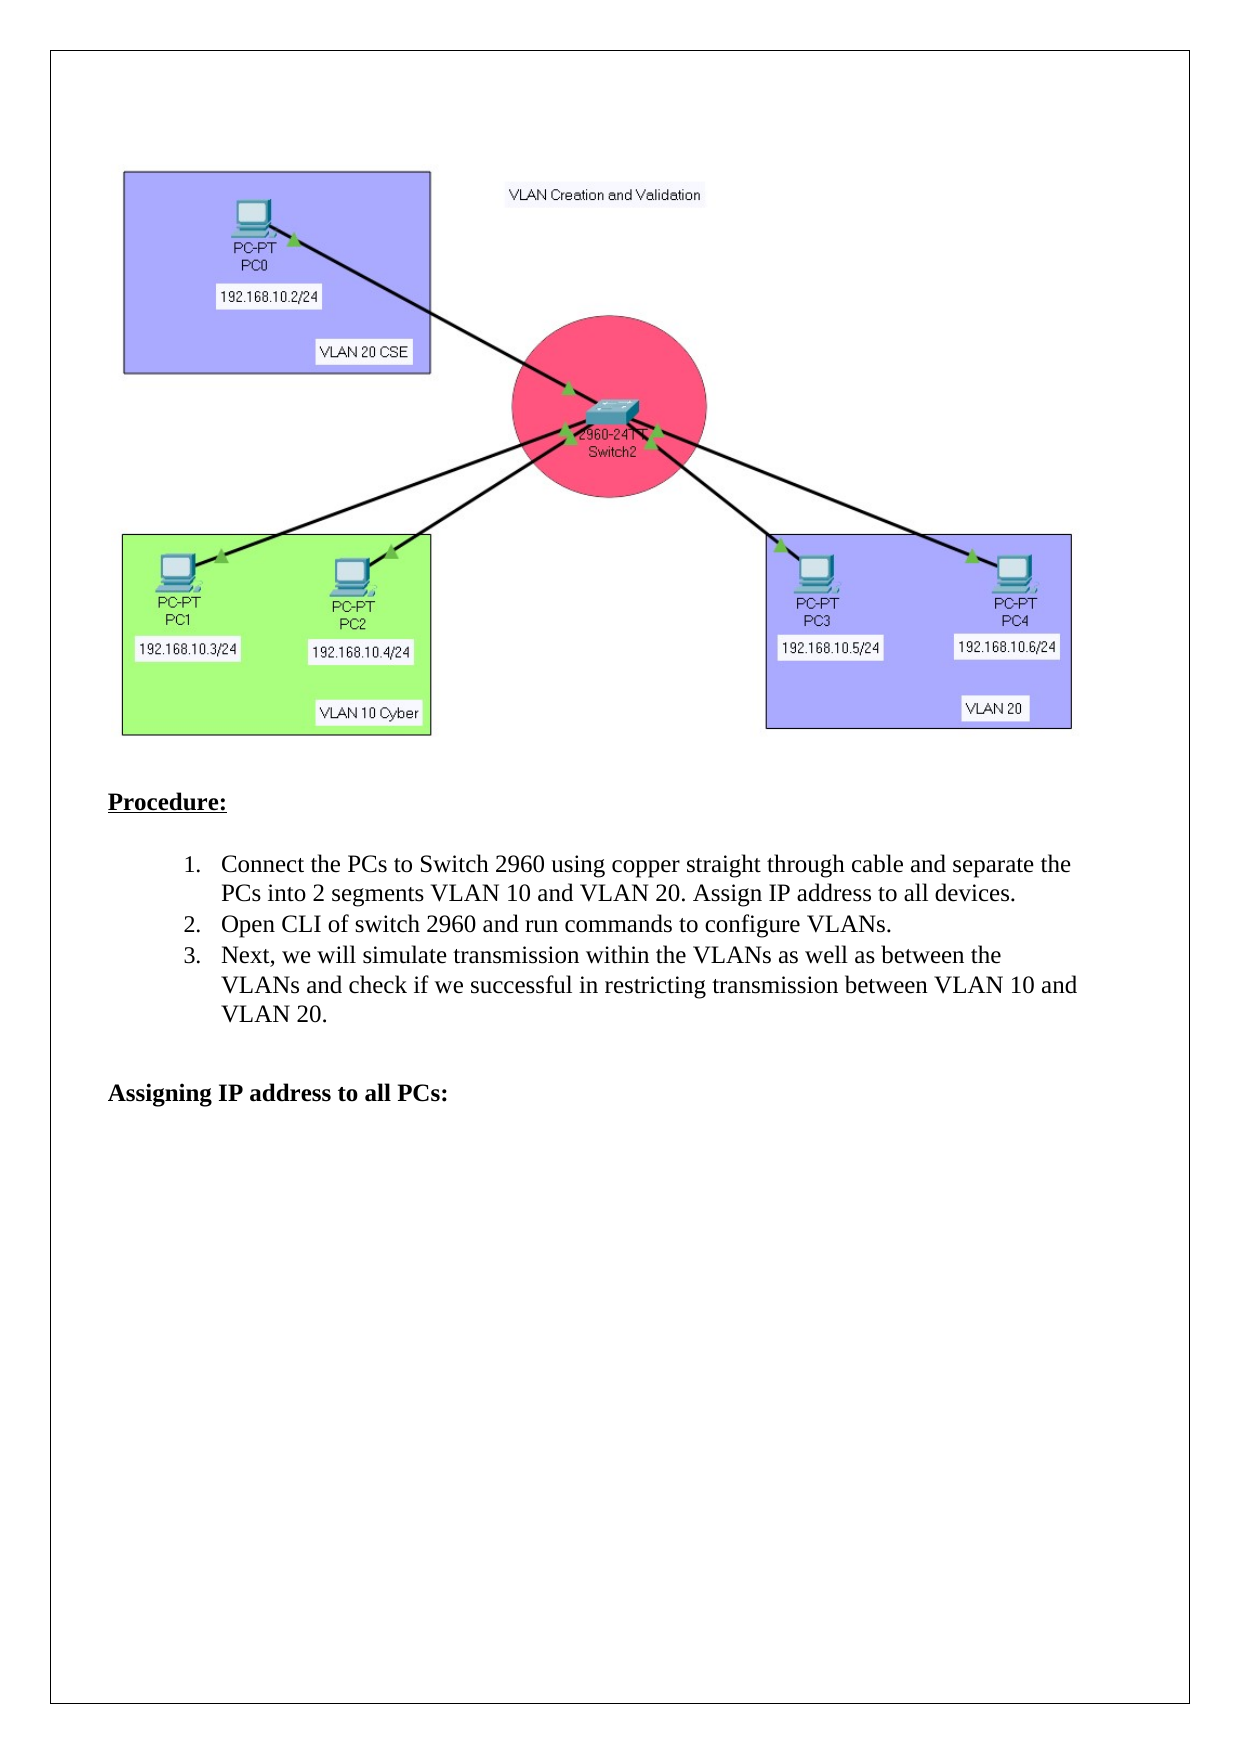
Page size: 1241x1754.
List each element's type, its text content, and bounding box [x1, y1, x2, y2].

text Procedure: [108, 787, 1132, 815]
text Assigning IP address to all PCs: [108, 1078, 1132, 1107]
list Next, we will simulate transmission within the VLANs as well as between the VLANs and check if we successful in restricting transmission between VLAN 10 and VLAN 20. [183, 940, 1087, 1028]
list Open CLI of switch 2960 and run commands to configure VLANs. [183, 909, 1087, 938]
list Connect the PCs to Switch 2960 using copper straight through cable and separate the PCs into 2 segments VLAN 10 and VLAN 20. Assign IP address to all devices. [183, 849, 1087, 907]
picture [110, 147, 1086, 754]
